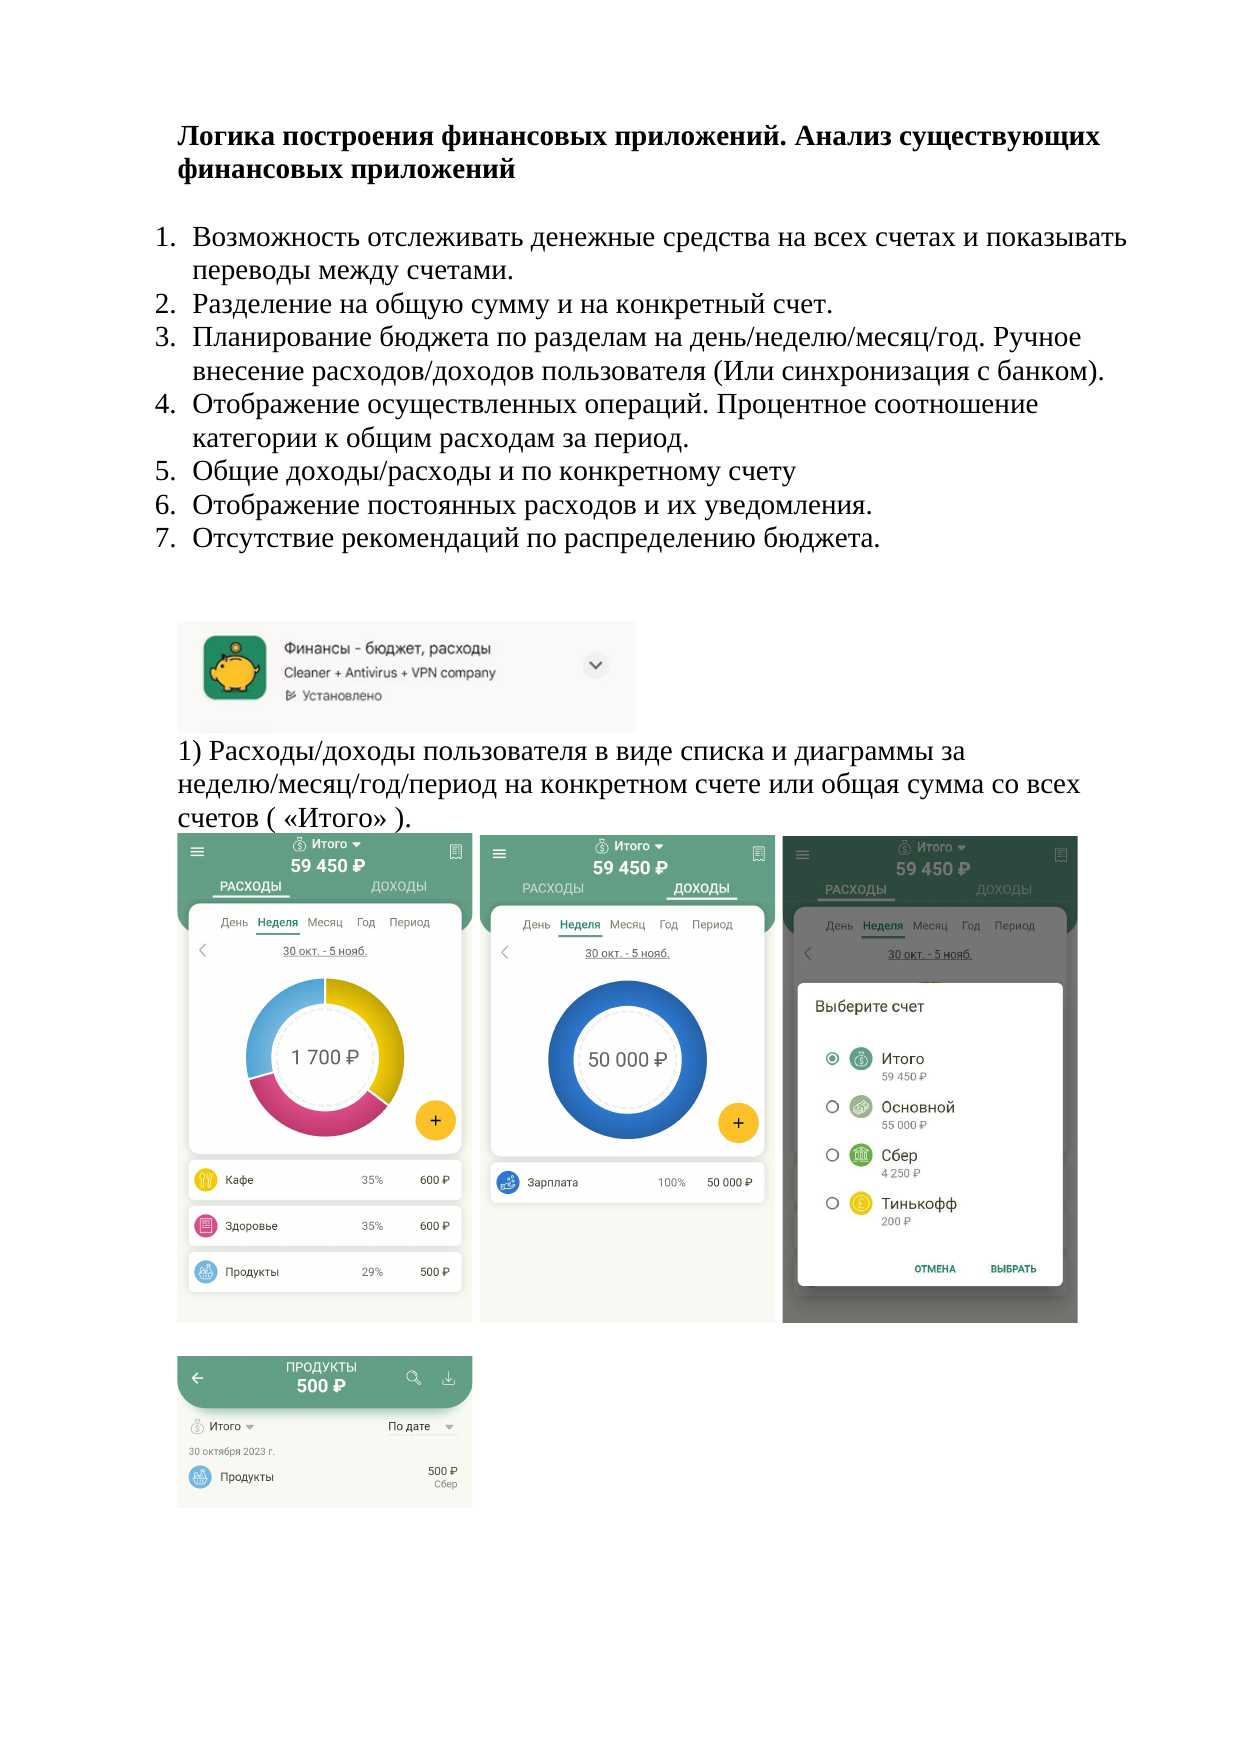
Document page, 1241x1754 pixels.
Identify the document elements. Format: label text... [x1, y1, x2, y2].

list Планирование бюджета по разделам на день/неделю/месяц/год. Ручное внесение расходов/доходов пользователя (Или синхронизация с банком). [154, 319, 1152, 386]
list Отображение постоянных расходов и их уведомления. [154, 487, 1152, 521]
picture [177, 1356, 473, 1508]
list Разделение на общую сумму и на конкретный счет. [154, 286, 1152, 319]
picture [177, 621, 636, 733]
text Логика построения финансовых приложений. Анализ существующих финансовых приложений [177, 118, 1152, 185]
picture [177, 833, 473, 1323]
picture [479, 835, 775, 1323]
list Отображение осуществленных операций. Процентное соотношение категории к общим расходам за период. [154, 386, 1152, 453]
list Возможность отслеживать денежные средства на всех счетах и показывать переводы между счетами. [154, 219, 1152, 286]
list Отсутствие рекомендаций по распределению бюджета. [154, 521, 1152, 554]
list Общие доходы/расходы и по конкретному счету [154, 453, 1152, 487]
picture [782, 836, 1078, 1323]
text 1) Расходы/доходы пользователя в виде списка и диаграммы за неделю/месяц/год/период на конкретном счете или общая сумма со всех счетов ( «Итого» ). [177, 733, 1152, 833]
